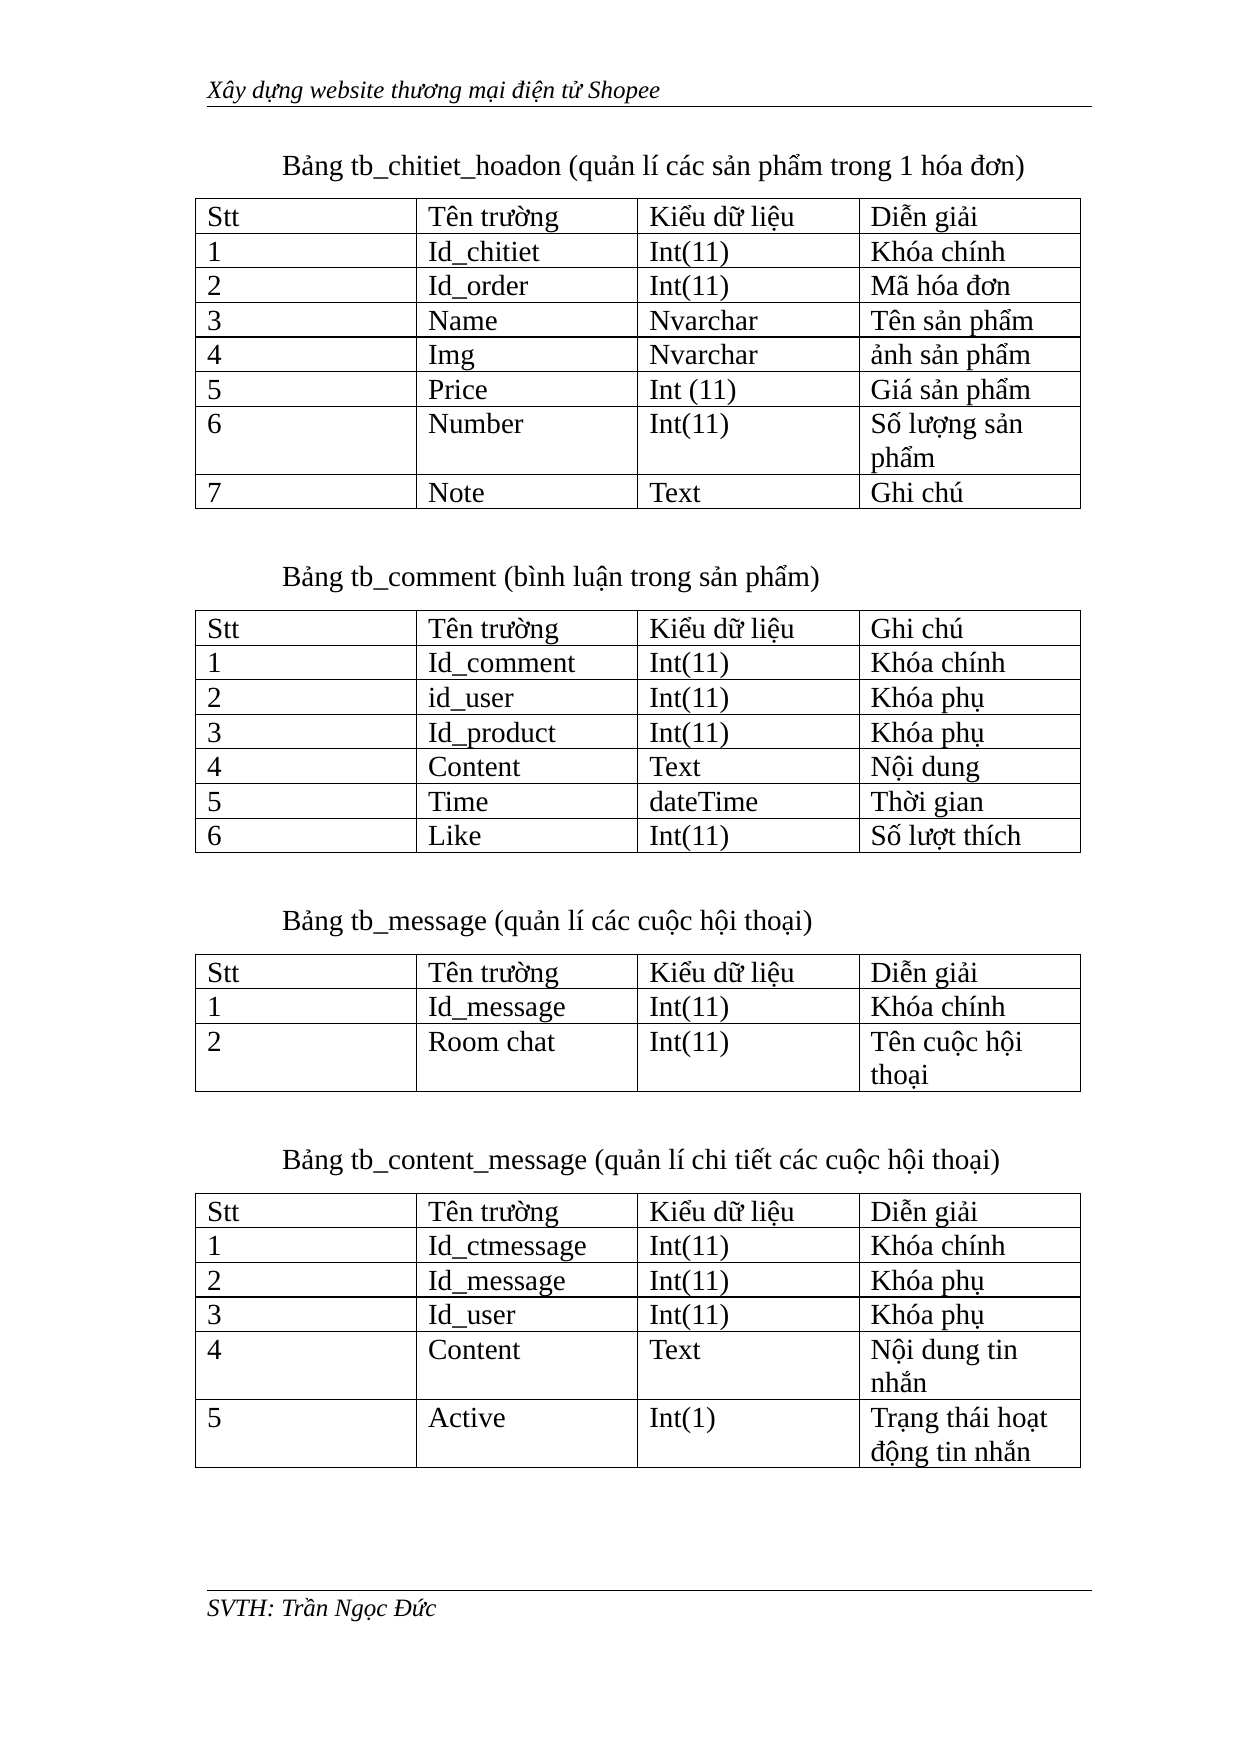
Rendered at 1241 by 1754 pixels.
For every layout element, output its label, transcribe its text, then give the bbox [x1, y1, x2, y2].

table_cell Id_user [417, 1298, 637, 1331]
table_cell Int(11) [638, 646, 859, 679]
table_cell Int(11) [638, 268, 859, 302]
table_cell Int(11) [638, 234, 859, 267]
table_cell 1 [196, 646, 416, 679]
table_cell 4 [196, 1332, 416, 1399]
table_cell Mã hóa đơn [860, 268, 1080, 302]
table_cell 6 [196, 407, 416, 474]
table_cell id_user [417, 680, 637, 714]
table_cell 2 [196, 1024, 416, 1091]
table_cell Name [417, 303, 637, 336]
table_cell 3 [196, 1298, 416, 1331]
table_cell Khóa chính [860, 646, 1080, 679]
table_cell 6 [196, 819, 416, 852]
table_cell Số lượng sản phẩm [860, 407, 1080, 474]
table_cell Like [417, 819, 637, 852]
table_cell Khóa chính [860, 234, 1080, 267]
table_cell Tên cuộc hội thoại [860, 1024, 1080, 1091]
table_cell Content [417, 1332, 637, 1399]
table_header Tên trường [417, 955, 637, 988]
table_cell ảnh sản phẩm [860, 338, 1080, 371]
text Bảng tb_message (quản lí các cuộc hội thoại) [207, 903, 1092, 937]
table_cell Khóa phụ [860, 1263, 1080, 1296]
table_header Diễn giải [860, 955, 1080, 988]
table_cell Text [638, 749, 859, 783]
table_cell Giá sản phẩm [860, 372, 1080, 406]
table_cell Id_ctmessage [417, 1228, 637, 1262]
table_cell Img [417, 338, 637, 371]
table_cell Khóa chính [860, 1228, 1080, 1262]
table_cell Id_product [417, 715, 637, 748]
text Bảng tb_content_message (quản lí chi tiết các cuộc hội thoại) [207, 1142, 1092, 1176]
text Bảng tb_chitiet_hoadon (quản lí các sản phẩm trong 1 hóa đơn) [207, 148, 1092, 181]
table_header Tên trường [417, 199, 637, 233]
table_header Kiểu dữ liệu [638, 955, 859, 988]
table_header Kiểu dữ liệu [638, 611, 859, 644]
table_cell 5 [196, 372, 416, 406]
table_cell 3 [196, 303, 416, 336]
table_cell Number [417, 407, 637, 474]
table_header Ghi chú [860, 611, 1080, 644]
table_header Tên trường [417, 611, 637, 644]
table_cell 4 [196, 338, 416, 371]
table_header Diễn giải [860, 199, 1080, 233]
table_header Kiểu dữ liệu [638, 1194, 859, 1227]
table_cell Khóa phụ [860, 715, 1080, 748]
table_cell Thời gian [860, 784, 1080, 817]
table_header Tên trường [417, 1194, 637, 1227]
table_cell Tên sản phẩm [860, 303, 1080, 336]
table_header Stt [196, 199, 416, 233]
table_cell Text [638, 475, 859, 508]
table_cell Id_comment [417, 646, 637, 679]
table_cell Khóa phụ [860, 680, 1080, 714]
table_cell Id_order [417, 268, 637, 302]
table_cell Room chat [417, 1024, 637, 1091]
table_cell 5 [196, 1400, 416, 1467]
table_cell Int(11) [638, 1228, 859, 1262]
table_cell Int (11) [638, 372, 859, 406]
table_cell Int(11) [638, 407, 859, 474]
table_cell Int(1) [638, 1400, 859, 1467]
table_header Stt [196, 611, 416, 644]
table_cell Int(11) [638, 1263, 859, 1296]
table_cell Id_chitiet [417, 234, 637, 267]
text Bảng tb_comment (bình luận trong sản phẩm) [207, 559, 1092, 593]
table_cell Int(11) [638, 989, 859, 1023]
table_cell Int(11) [638, 1298, 859, 1331]
table_header Diễn giải [860, 1194, 1080, 1227]
table_cell Ghi chú [860, 475, 1080, 508]
table_cell Nội dung [860, 749, 1080, 783]
table_cell Time [417, 784, 637, 817]
table_cell Id_message [417, 989, 637, 1023]
table_cell Khóa phụ [860, 1298, 1080, 1331]
table_cell 2 [196, 268, 416, 302]
table_cell Int(11) [638, 819, 859, 852]
table_cell Content [417, 749, 637, 783]
table_cell Trạng thái hoạt động tin nhắn [860, 1400, 1080, 1467]
table_cell 1 [196, 989, 416, 1023]
table_cell Id_message [417, 1263, 637, 1296]
table_cell 7 [196, 475, 416, 508]
table_cell Int(11) [638, 1024, 859, 1091]
table_cell Khóa chính [860, 989, 1080, 1023]
table_cell Int(11) [638, 715, 859, 748]
table_cell Nvarchar [638, 338, 859, 371]
table_cell Note [417, 475, 637, 508]
table_cell 5 [196, 784, 416, 817]
table_cell dateTime [638, 784, 859, 817]
table_header Kiểu dữ liệu [638, 199, 859, 233]
table_cell Int(11) [638, 680, 859, 714]
table_cell Price [417, 372, 637, 406]
table_cell 3 [196, 715, 416, 748]
table_cell Nvarchar [638, 303, 859, 336]
table_cell 1 [196, 234, 416, 267]
table_header Stt [196, 1194, 416, 1227]
table_cell 2 [196, 1263, 416, 1296]
table_cell Text [638, 1332, 859, 1399]
table_cell Nội dung tin nhắn [860, 1332, 1080, 1399]
table_header Stt [196, 955, 416, 988]
table_cell 4 [196, 749, 416, 783]
table_cell 2 [196, 680, 416, 714]
table_cell 1 [196, 1228, 416, 1262]
table_cell Active [417, 1400, 637, 1467]
table_cell Số lượt thích [860, 819, 1080, 852]
